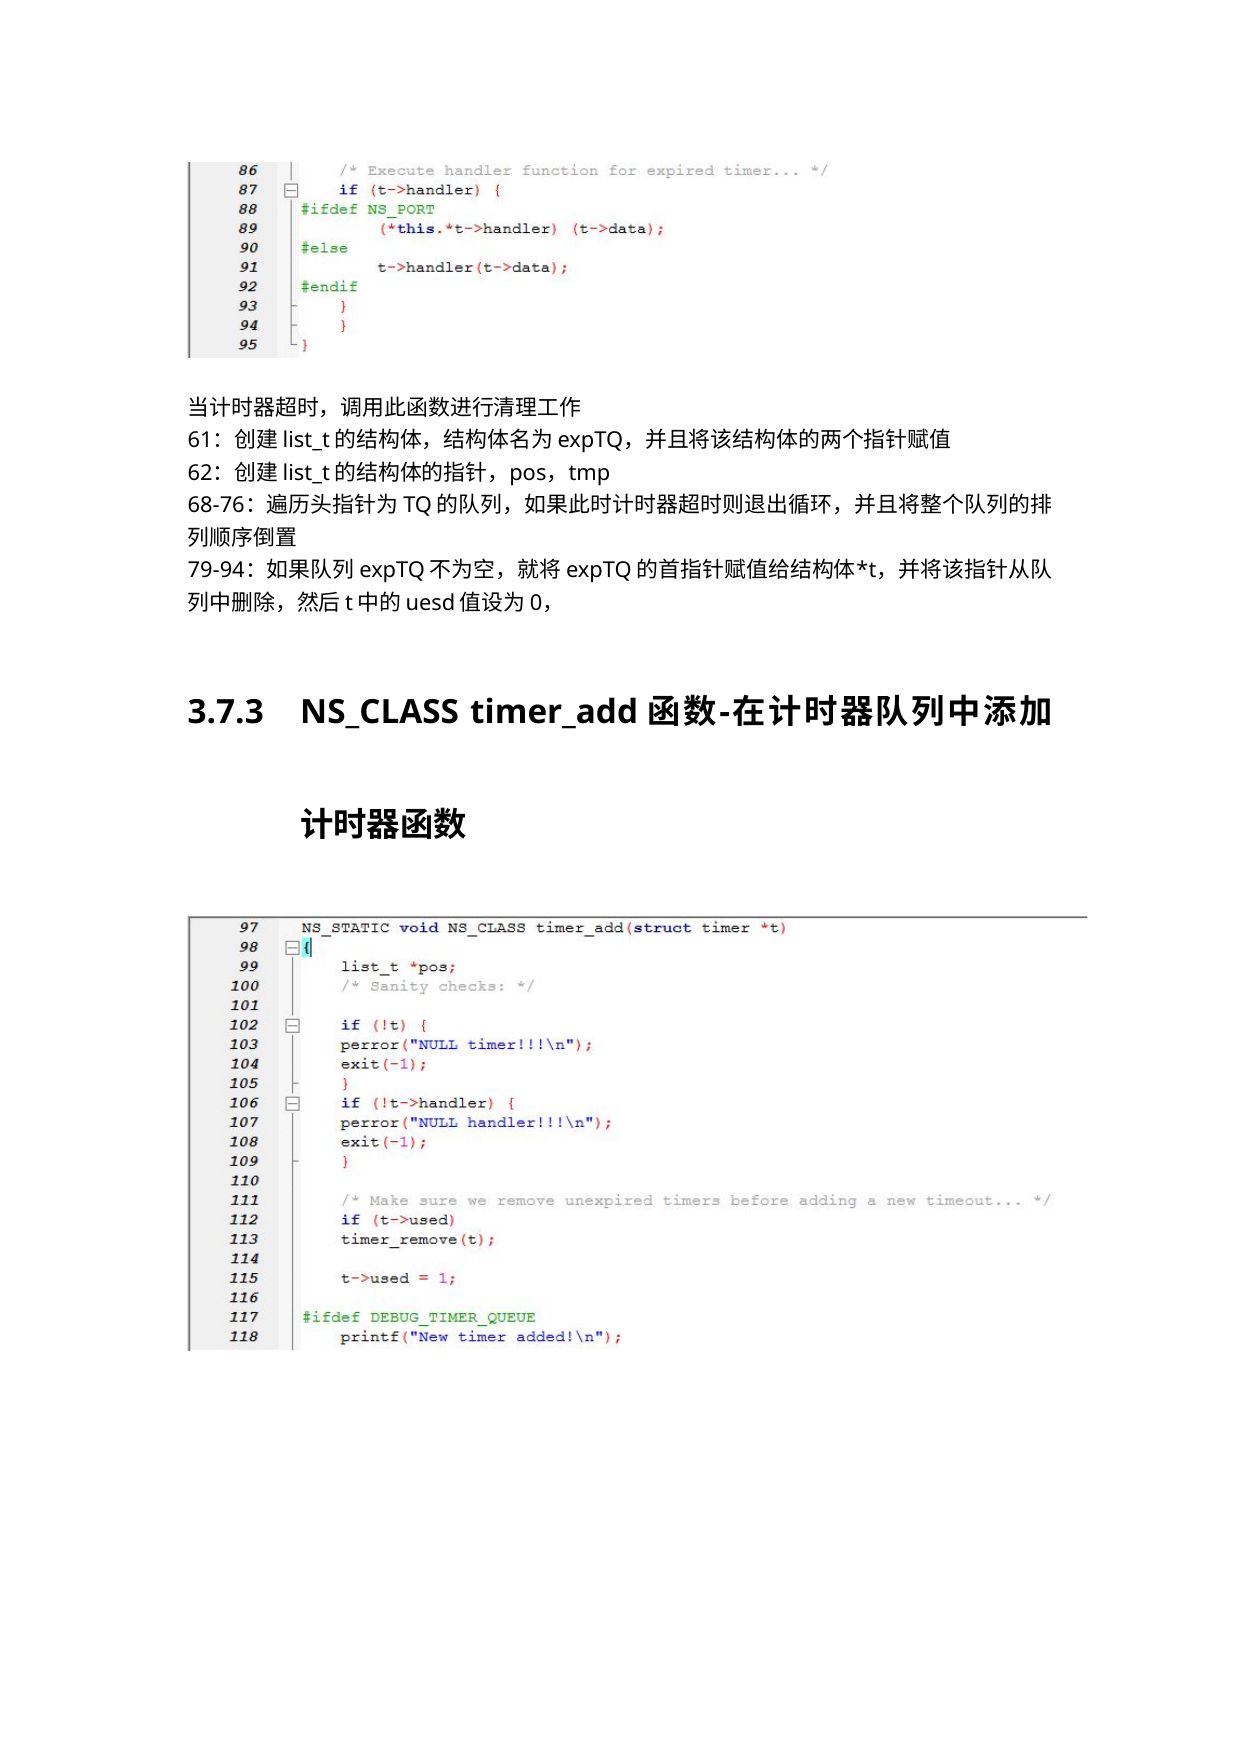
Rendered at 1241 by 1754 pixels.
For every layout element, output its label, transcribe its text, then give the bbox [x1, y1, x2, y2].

text 61：创建list_t的结构体，结构体名为expTQ，并且将该结构体的两个指针赋值 [187, 422, 1053, 454]
text 62：创建list_t的结构体的指针，pos，tmp [187, 454, 1053, 487]
text 当计时器超时，调用此函数进行清理工作 [187, 389, 1053, 422]
text 68-76：遍历头指针为TQ的队列，如果此时计时器超时则退出循环，并且将整个队列的排列顺序倒置 [187, 487, 1053, 552]
text 79-94：如果队列expTQ不为空，就将expTQ的首指针赋值给结构体*t，并将该指针从队列中删除，然后t中的uesd值设为0， [187, 552, 1053, 617]
picture [187, 916, 1088, 1351]
picture [187, 162, 1088, 358]
subtitle NS_CLASS timer_add函数-在计时器队列中添加计时器函数 [187, 677, 1053, 854]
